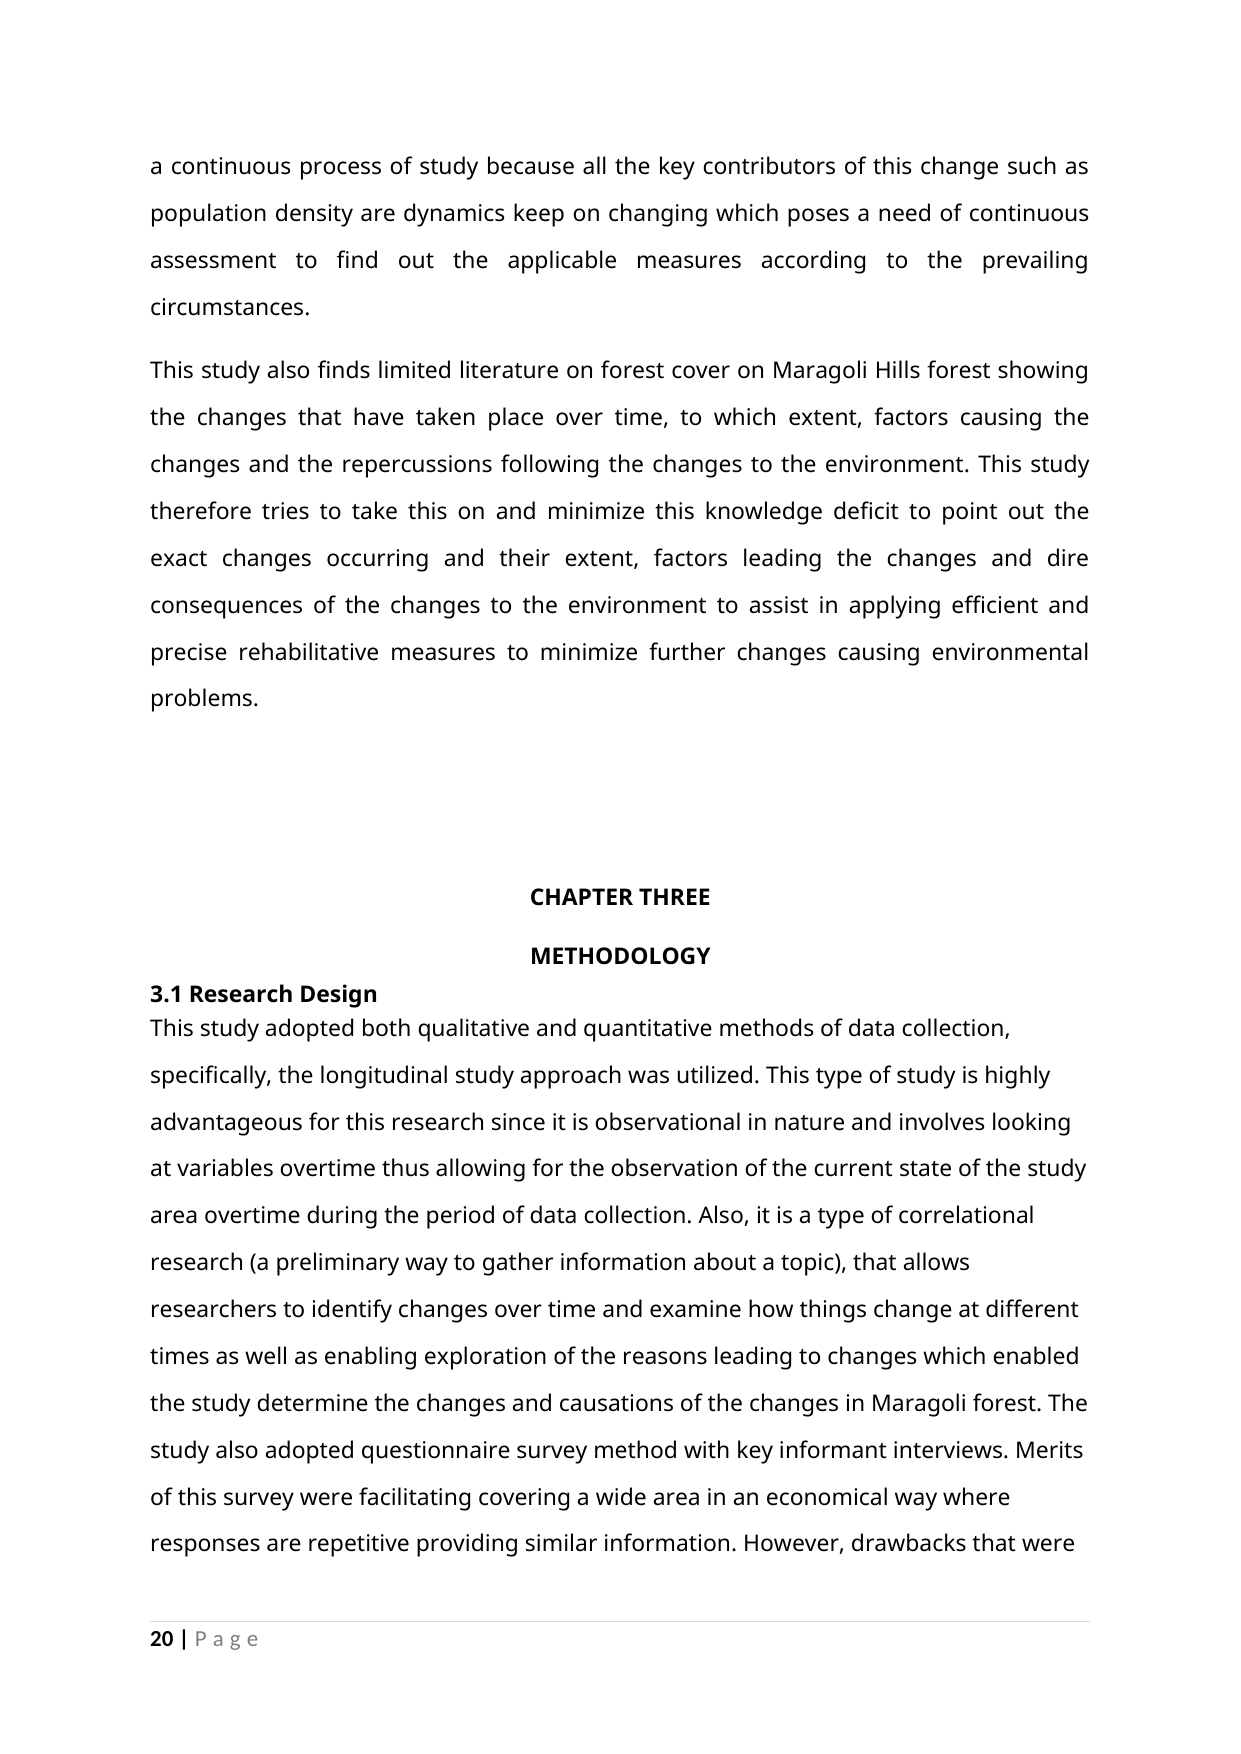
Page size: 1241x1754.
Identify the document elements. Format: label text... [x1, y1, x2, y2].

subtitle 3.1 Research Design [150, 978, 1090, 1009]
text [150, 1012, 1090, 1558]
text This study also finds limited literature on forest cover on Maragoli Hills forest showing the changes that have taken place over time, to which extent, factors causing the changes and the repercussions following the changes to the environment. This study therefore tries to take this on and minimize this knowledge deficit to point out the exact changes occurring and their extent, factors leading the changes and dire consequences of the changes to the environment to assist in applying efficient and precise rehabilitative measures to minimize further changes causing environmental problems. [150, 354, 1090, 713]
subtitle METHODOLOGY [150, 940, 1090, 971]
subtitle CHAPTER THREE [150, 881, 1090, 912]
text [150, 150, 1090, 322]
